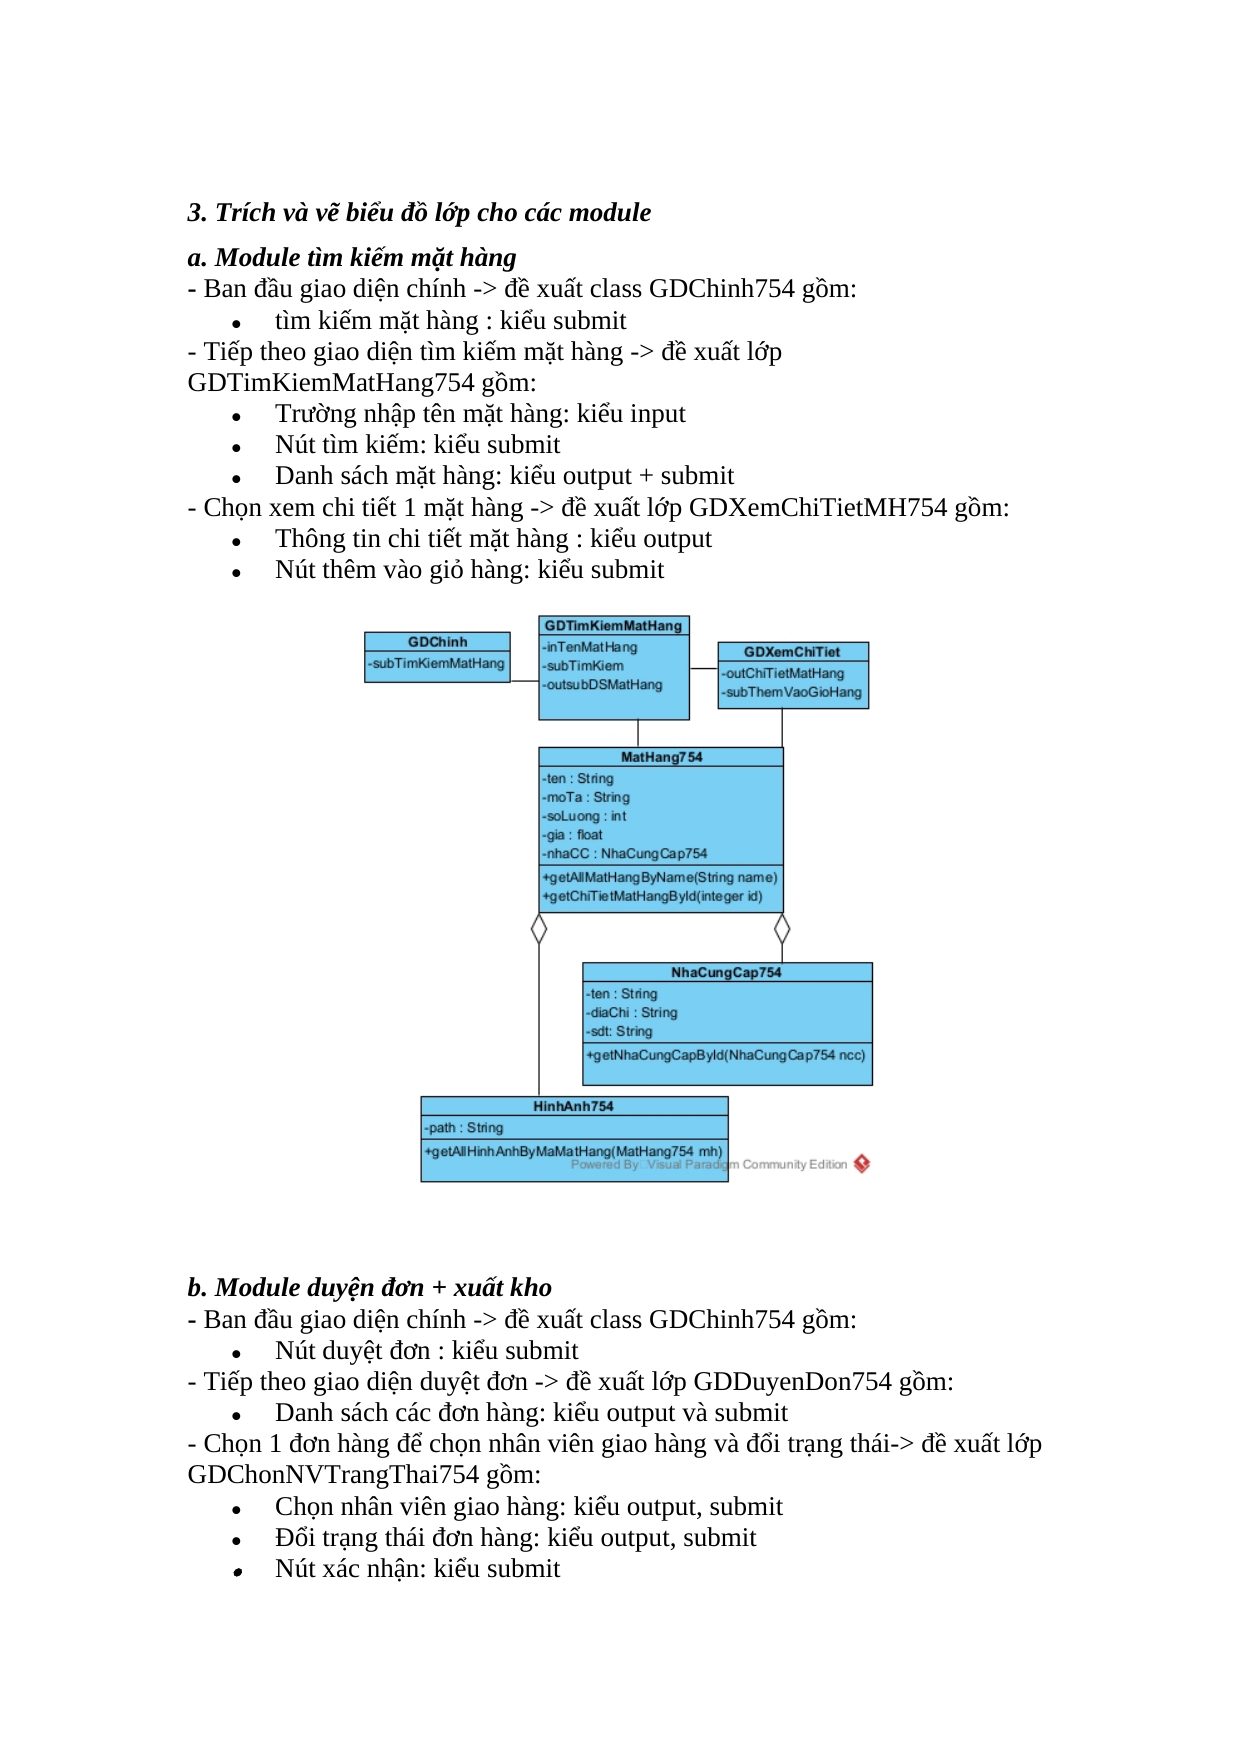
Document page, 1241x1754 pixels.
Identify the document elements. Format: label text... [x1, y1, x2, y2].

text - Tiếp theo giao diện duyệt đơn -> đề xuất lớp GDDuyenDon754 gồm: [187, 1365, 1053, 1396]
list Thông tin chi tiết mặt hàng : kiểu output [231, 522, 1053, 553]
list Nút duyệt đơn : kiểu submit [231, 1334, 1053, 1365]
list tìm kiếm mặt hàng : kiểu submit [231, 304, 1053, 335]
list Danh sách các đơn hàng: kiểu output và submit [231, 1396, 1053, 1427]
text - Chọn 1 đơn hàng để chọn nhân viên giao hàng và đổi trạng thái-> đề xuất lớp GDChonNVTrangThai754 gồm: [187, 1427, 1053, 1489]
list Nút tìm kiếm: kiểu submit [231, 428, 1053, 459]
text - Tiếp theo giao diện tìm kiếm mặt hàng -> đề xuất lớp GDTimKiemMatHang754 gồm: [187, 335, 1053, 397]
text - Chọn xem chi tiết 1 mặt hàng -> đề xuất lớp GDXemChiTietMH754 gồm: [187, 491, 1053, 522]
list Danh sách mặt hàng: kiểu output + submit [231, 459, 1053, 491]
list Nút xác nhận: kiểu submit [231, 1552, 1053, 1583]
text - Ban đầu giao diện chính -> đề xuất class GDChinh754 gồm: [187, 1303, 1053, 1334]
text - Ban đầu giao diện chính -> đề xuất class GDChinh754 gồm: [187, 273, 1053, 304]
list Đổi trạng thái đơn hàng: kiểu output, submit [231, 1521, 1053, 1552]
list Module duyện đơn + xuất kho [187, 1272, 1053, 1303]
picture [363, 613, 877, 1185]
list Nút thêm vào giỏ hàng: kiểu submit [231, 553, 1053, 584]
list Module tìm kiếm mặt hàng [187, 241, 1053, 273]
list Trường nhập tên mặt hàng: kiểu input [231, 397, 1053, 428]
list Chọn nhân viên giao hàng: kiểu output, submit [231, 1489, 1053, 1521]
subtitle Trích và vẽ biểu đồ lớp cho các module [187, 196, 1053, 227]
